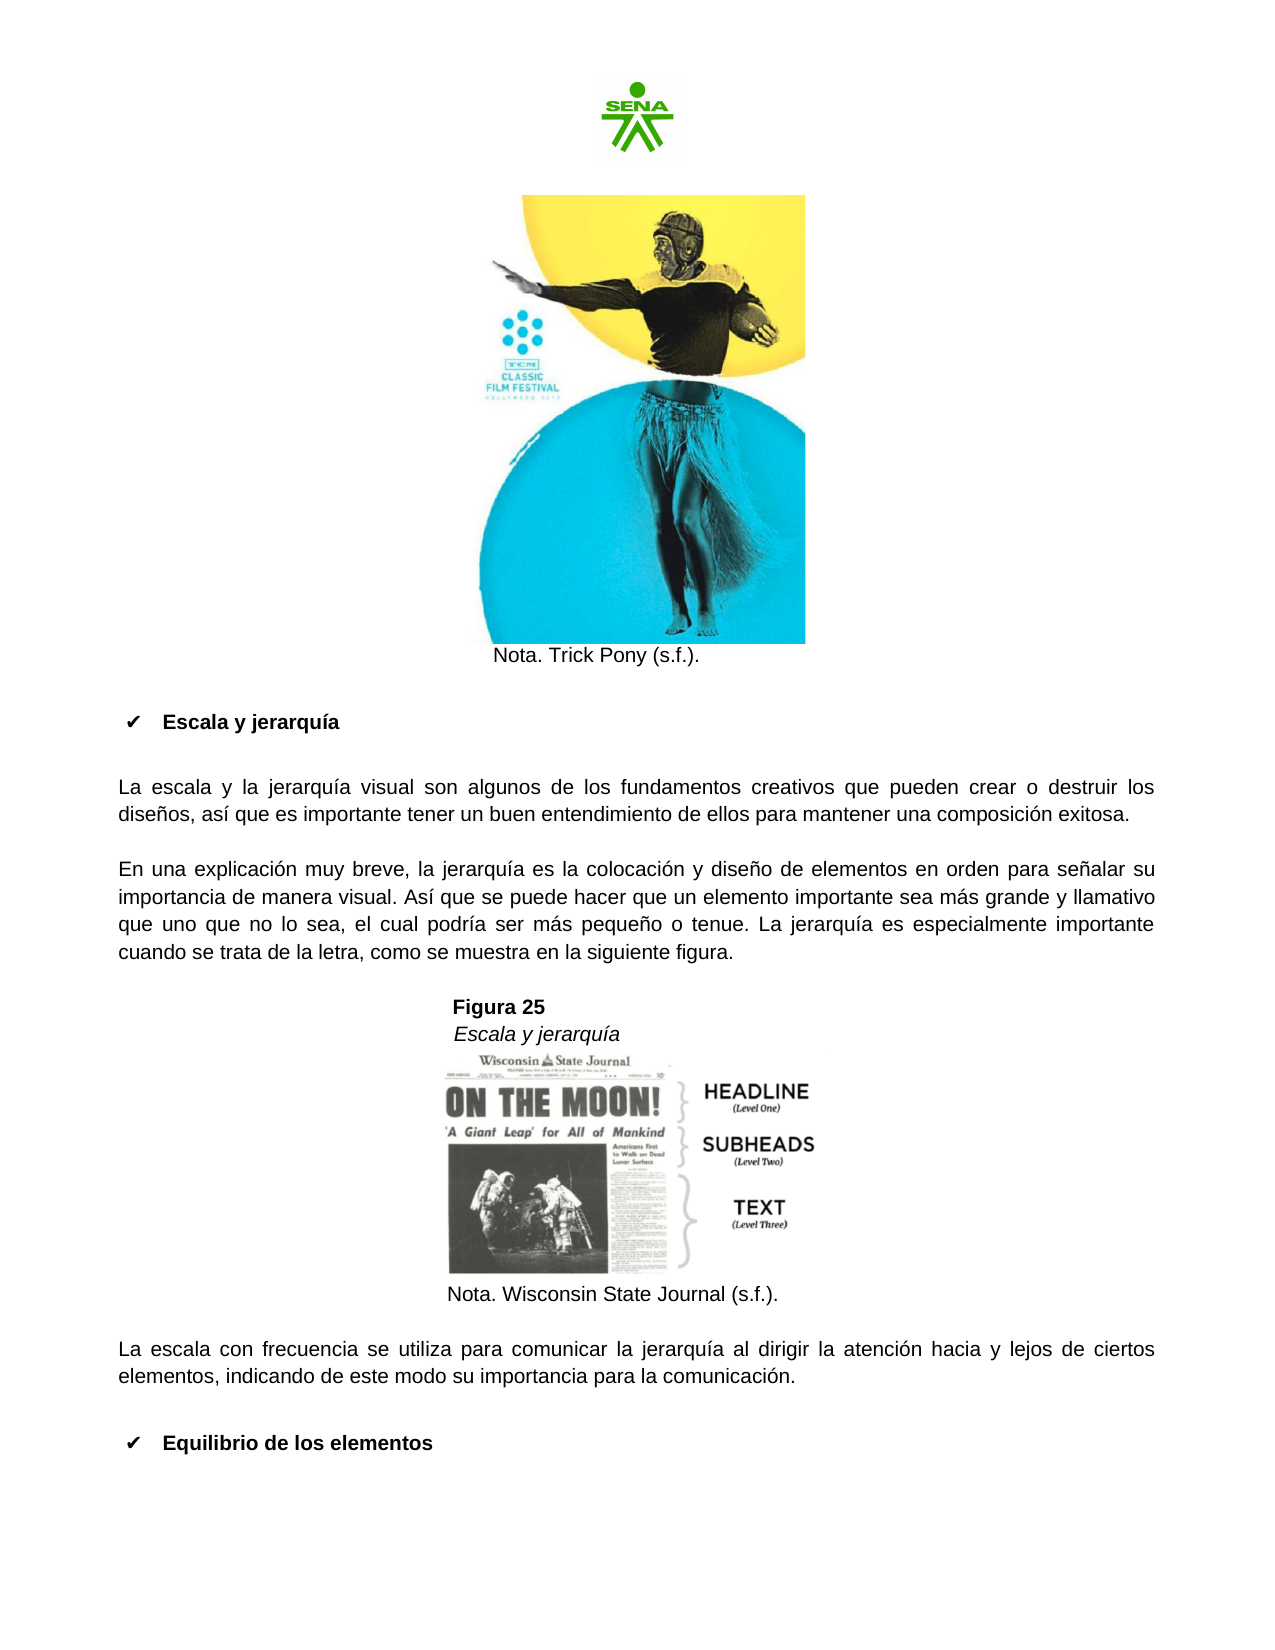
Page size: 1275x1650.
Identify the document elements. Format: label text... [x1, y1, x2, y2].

list Equilibrio de los elementos [125, 1419, 1157, 1462]
picture [593, 75, 682, 163]
text En una explicación muy breve, la jerarquía es la colocación y diseño de elementos en orden para señalar su importancia de manera visual. Así que se puede hacer que un elemento importante sea más grande y llamativo que uno que no lo sea, el cual podría ser más pequeño o tenue. La jerarquía es especialmente importante cuando se trata de la letra, como se muestra en la siguiente figura. [118, 857, 1157, 964]
text Nota. Trick Pony (s.f.). [118, 643, 1157, 667]
picture [443, 1049, 832, 1282]
list Escala y jerarquía [125, 698, 1157, 741]
text Nota. Wisconsin State Journal (s.f.). [118, 1282, 1157, 1306]
picture [469, 188, 806, 644]
text Escala y jerarquía [118, 1022, 1157, 1046]
text La escala y la jerarquía visual son algunos de los fundamentos creativos que pueden crear o destruir los diseños, así que es importante tener un buen entendimiento de ellos para mantener una composición exitosa. [118, 775, 1157, 826]
text Figura 25 [118, 995, 1157, 1019]
text La escala con frecuencia se utiliza para comunicar la jerarquía al dirigir la atención hacia y lejos de ciertos elementos, indicando de este modo su importancia para la comunicación. [118, 1337, 1157, 1388]
